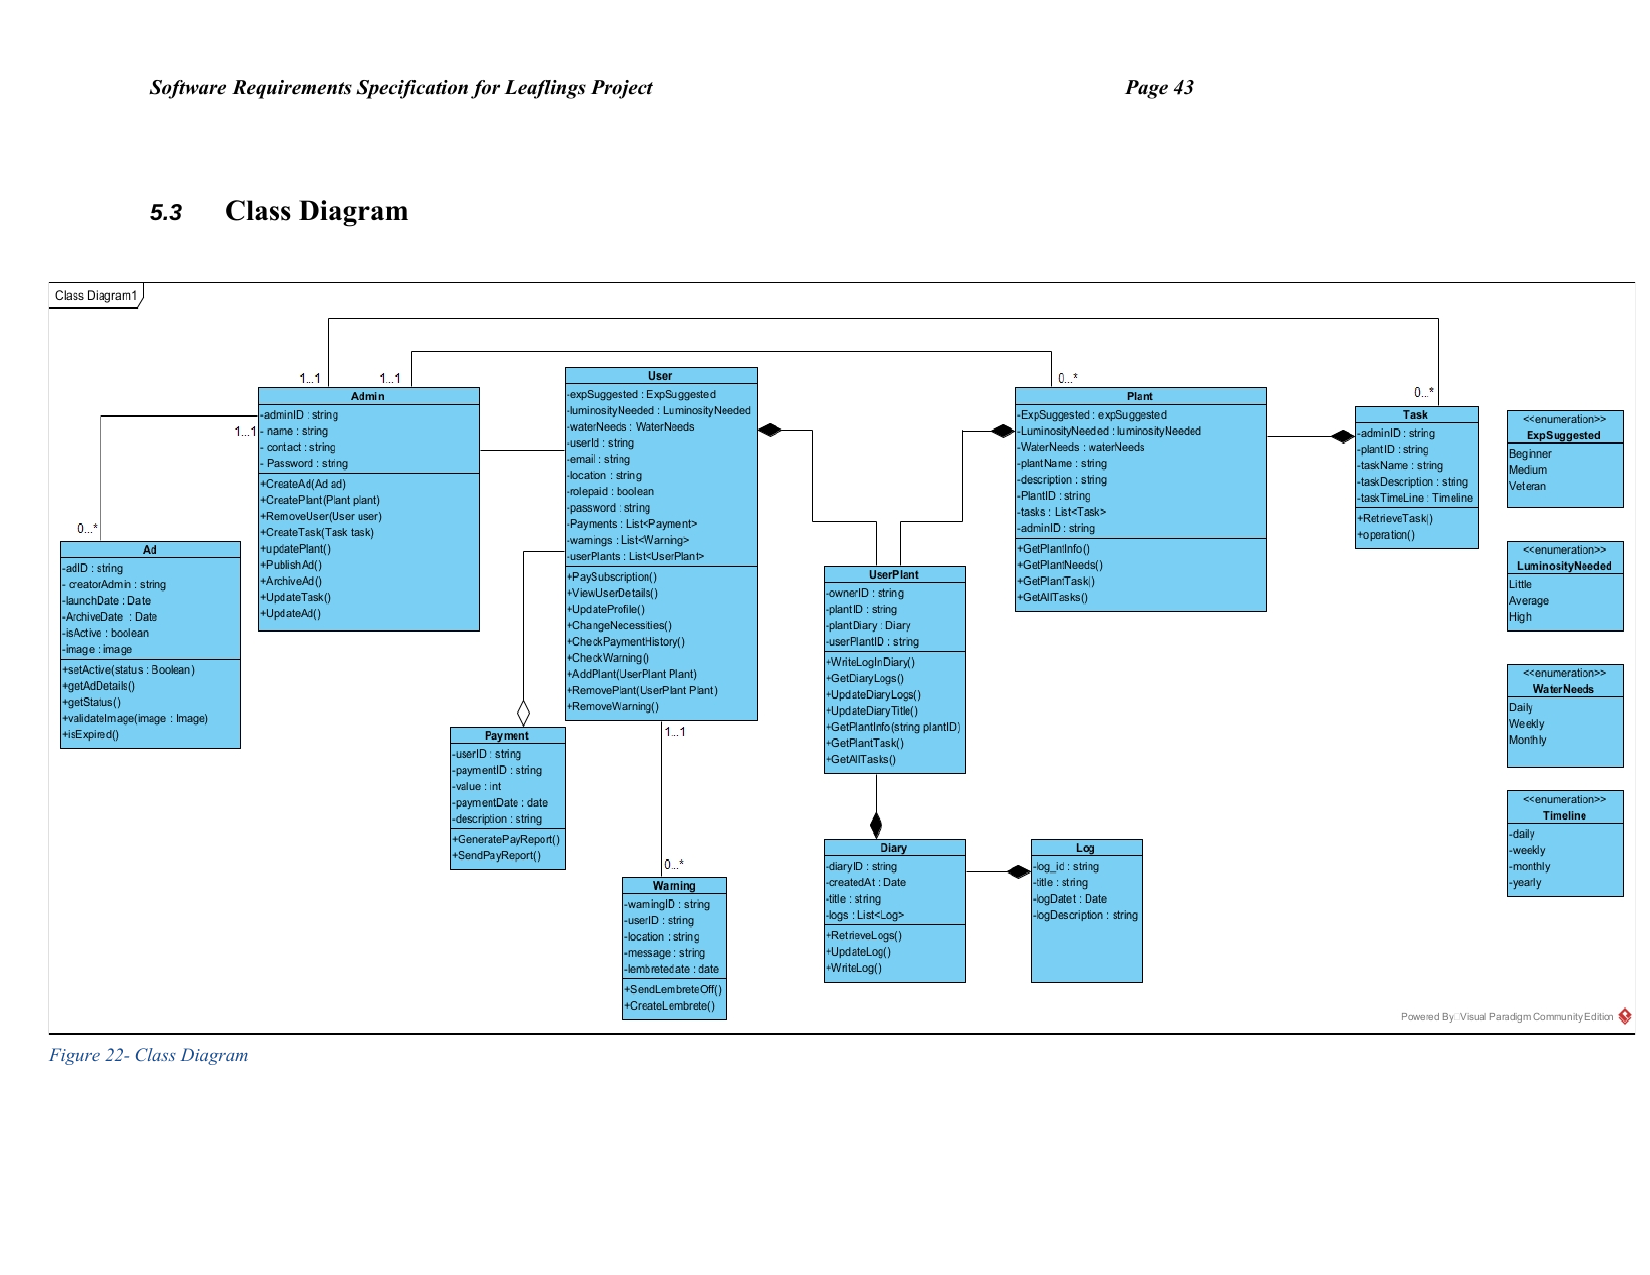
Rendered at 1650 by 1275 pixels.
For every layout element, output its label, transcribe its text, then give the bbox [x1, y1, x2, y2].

picture [48, 282, 1635, 1035]
subtitle Class Diagram [150, 193, 1500, 227]
